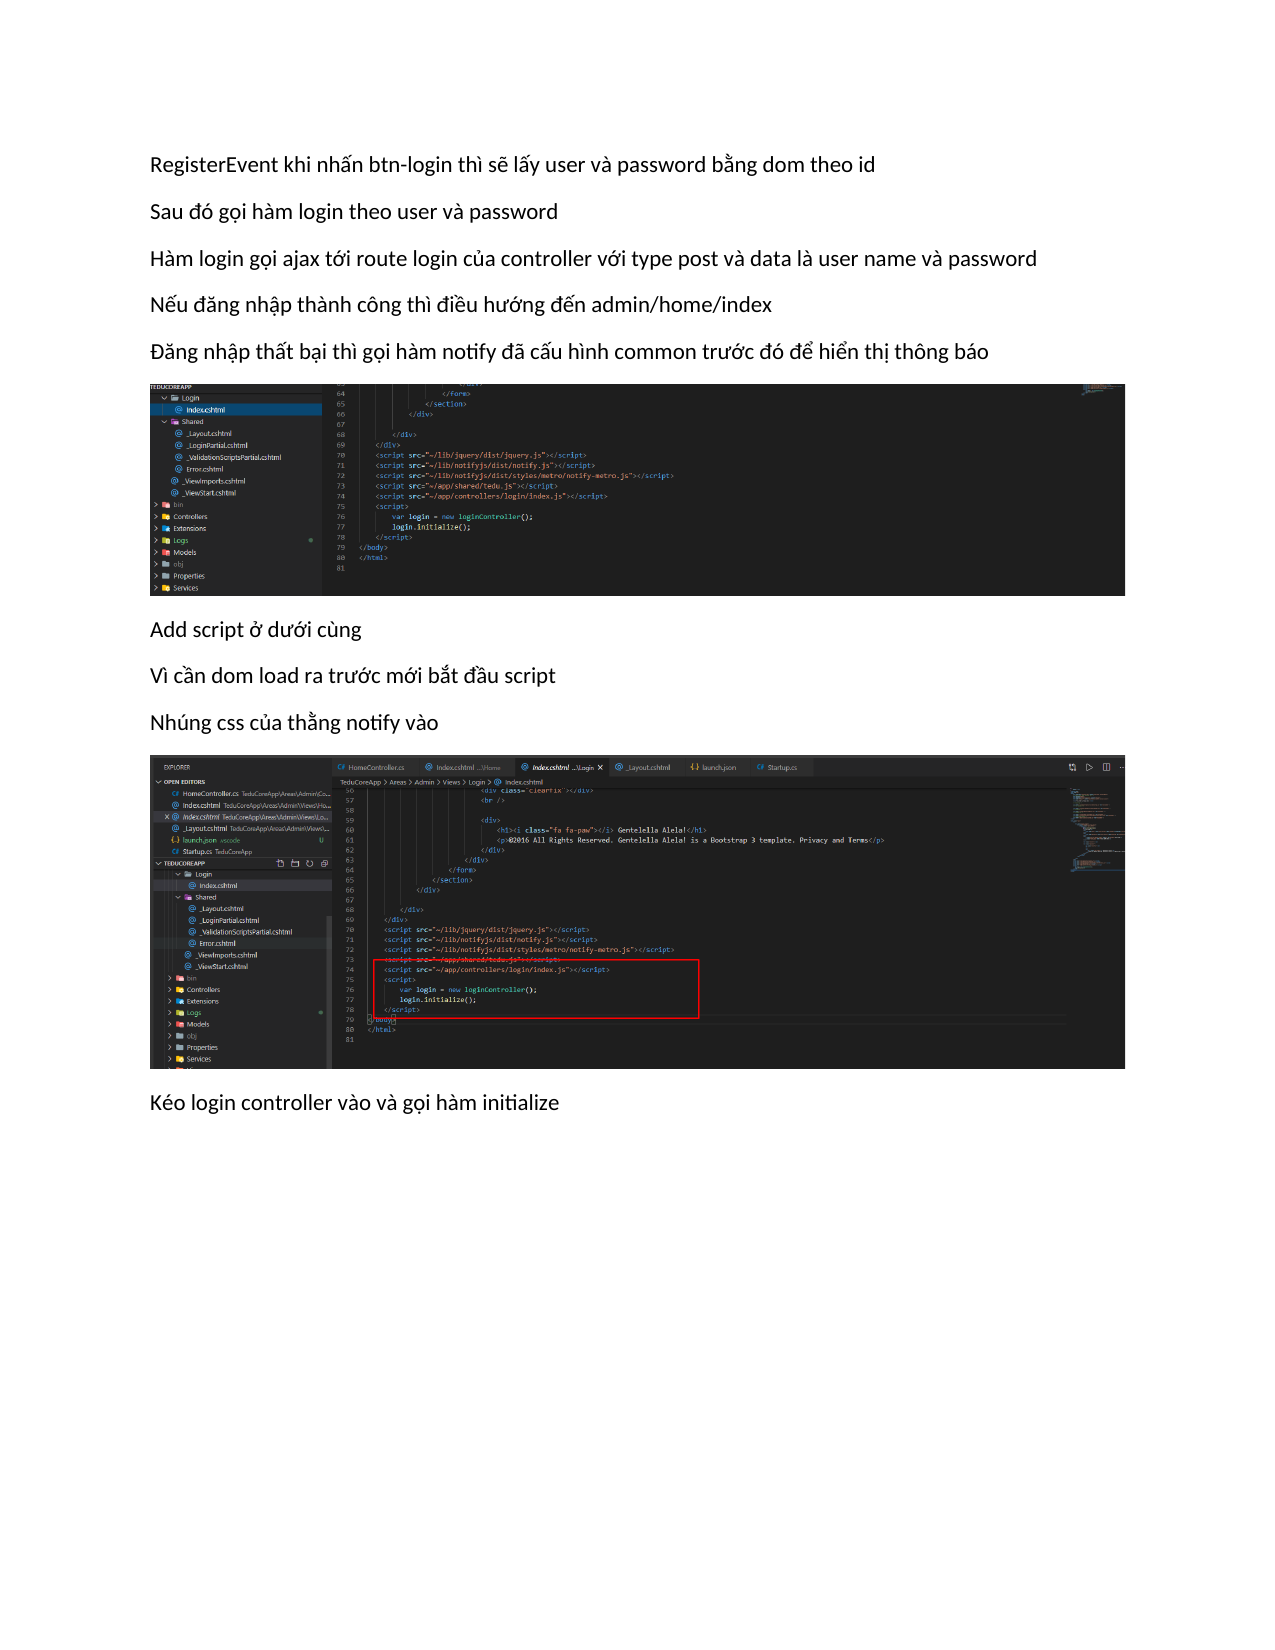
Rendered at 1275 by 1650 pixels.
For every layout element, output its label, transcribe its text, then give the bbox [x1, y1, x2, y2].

text RegisterEvent khi nhấn btn-login thì sẽ lấy user và password bằng dom theo id [150, 150, 1125, 178]
text Sau đó gọi hàm login theo user và password [150, 197, 1125, 225]
picture [150, 755, 1125, 1069]
picture [150, 384, 1125, 596]
text Hàm login gọi ajax tới route login của controller với type post và data là user name và password [150, 244, 1125, 272]
text Add script ở dưới cùng [150, 615, 1125, 643]
text Kéo login controller vào và gọi hàm initialize [150, 1088, 1125, 1116]
text Nhúng css của thằng notify vào [150, 708, 1125, 737]
text Nếu đăng nhập thành công thì điều hướng đến admin/home/index [150, 291, 1125, 319]
text Đăng nhập thất bại thì gọi hàm notify đã cấu hình common trước đó để hiển thị thông báo [150, 337, 1125, 366]
text Vì cần dom load ra trước mới bắt đầu script [150, 662, 1125, 690]
